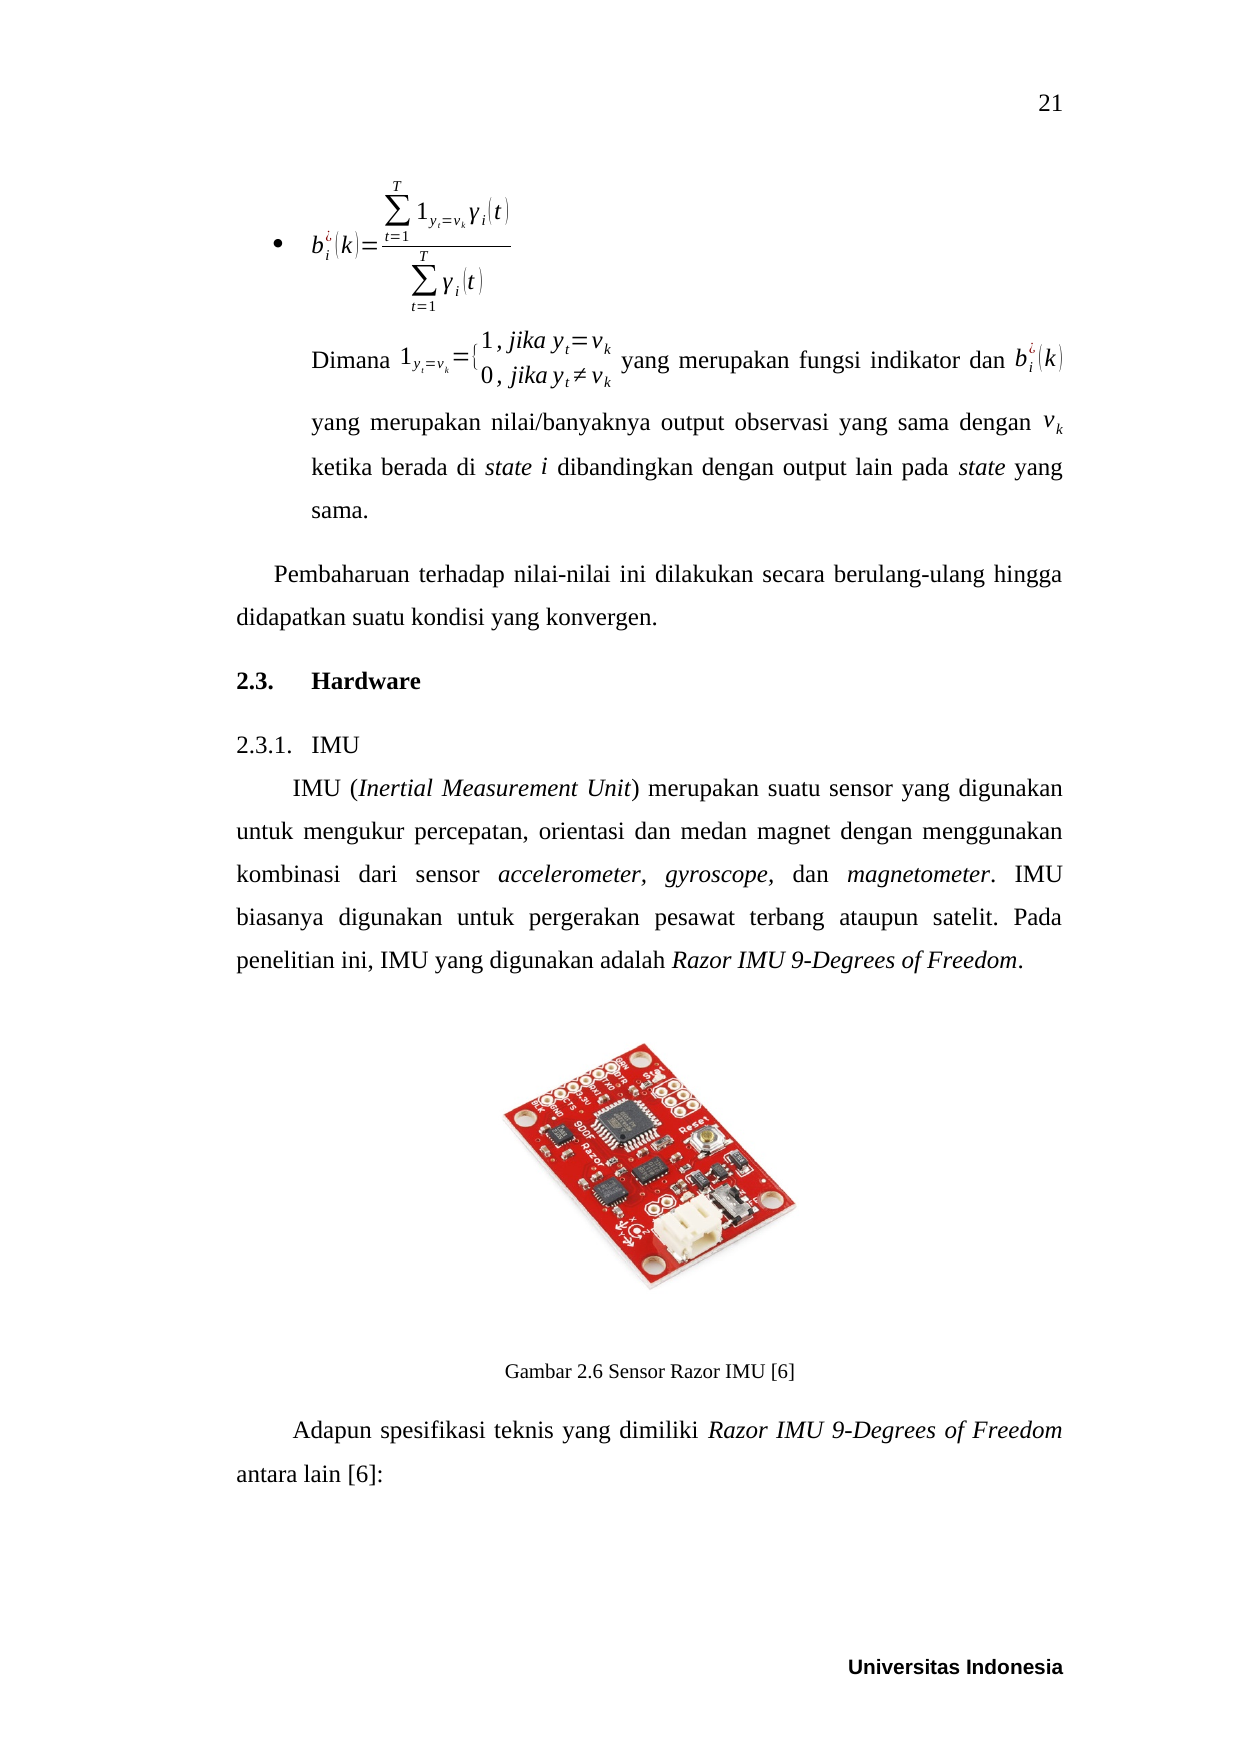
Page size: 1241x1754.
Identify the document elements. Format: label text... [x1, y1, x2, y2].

text Gambar 2.6 Sensor Razor IMU [236, 1359, 1063, 1383]
text Adapun spesifikasi teknis yang dimiliki Razor IMU 9-Degrees of Freedom antara lain : [236, 1416, 1063, 1487]
text Hardware [236, 666, 1063, 695]
picture [492, 1009, 807, 1324]
text Dimana yang merupakan fungsi indikator dan yang merupakan nilai/banyaknya output observasi yang sama dengan ketika berada di state dibandingkan dengan output lain pada state yang sama. [311, 327, 1063, 524]
text Pembaharuan terhadap nilai-nilai ini dilakukan secara berulang-ulang hingga didapatkan suatu kondisi yang konvergen. [236, 559, 1063, 631]
text IMU [264, 730, 1063, 759]
text IMU (Inertial Measurement Unit) merupakan suatu sensor yang digunakan untuk mengukur percepatan, orientasi dan medan magnet dengan menggunakan kombinasi dari sensor accelerometer, gyroscope, dan magnetometer. IMU biasanya digunakan untuk pergerakan pesawat terbang ataupun satelit. Pada penelitian ini, IMU yang digunakan adalah Razor IMU 9-Degrees of Freedom. [236, 773, 1063, 974]
